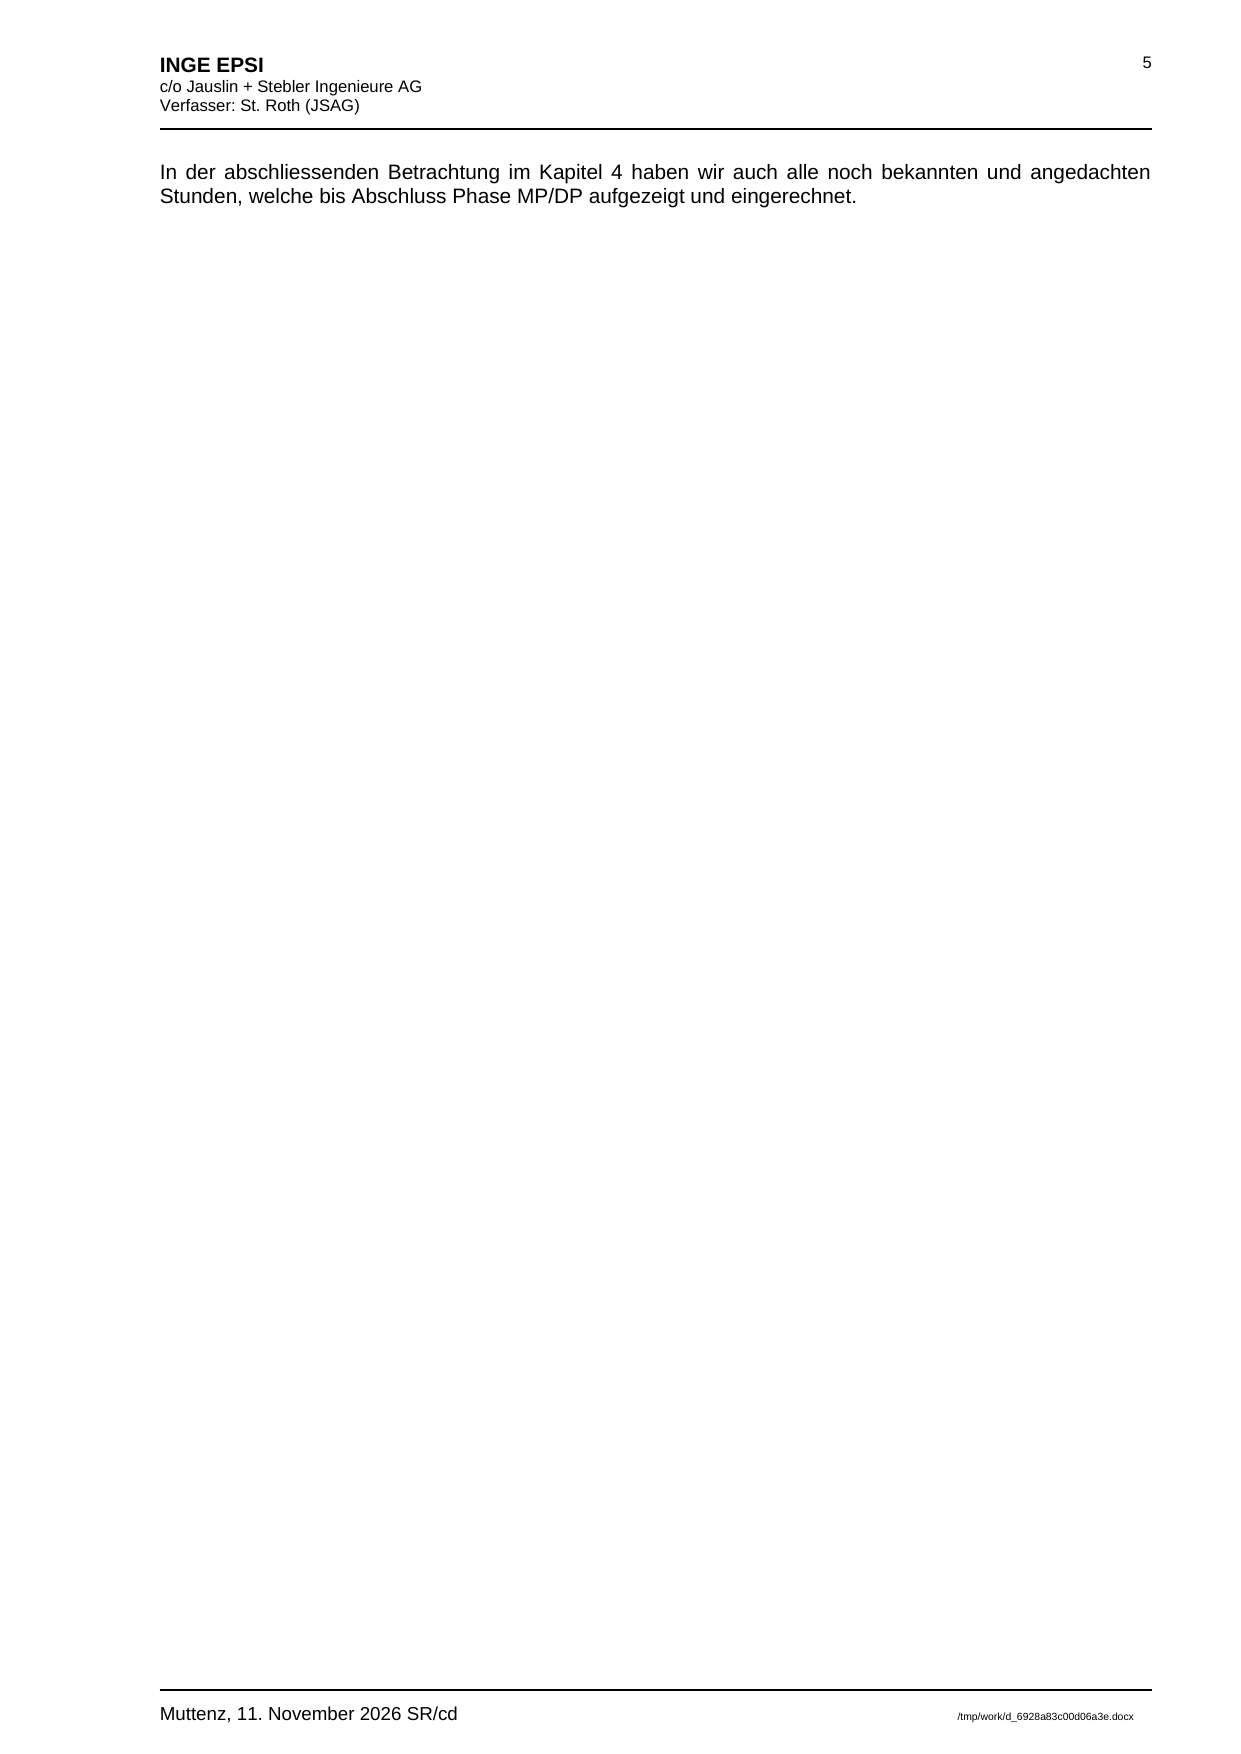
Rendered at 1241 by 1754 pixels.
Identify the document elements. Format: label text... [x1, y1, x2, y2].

text In der abschliessenden Betrachtung im Kapitel 4 haben wir auch alle noch bekannten und angedachten Stunden, welche bis Abschluss Phase MP/DP aufgezeigt und eingerechnet. [159, 159, 1152, 207]
